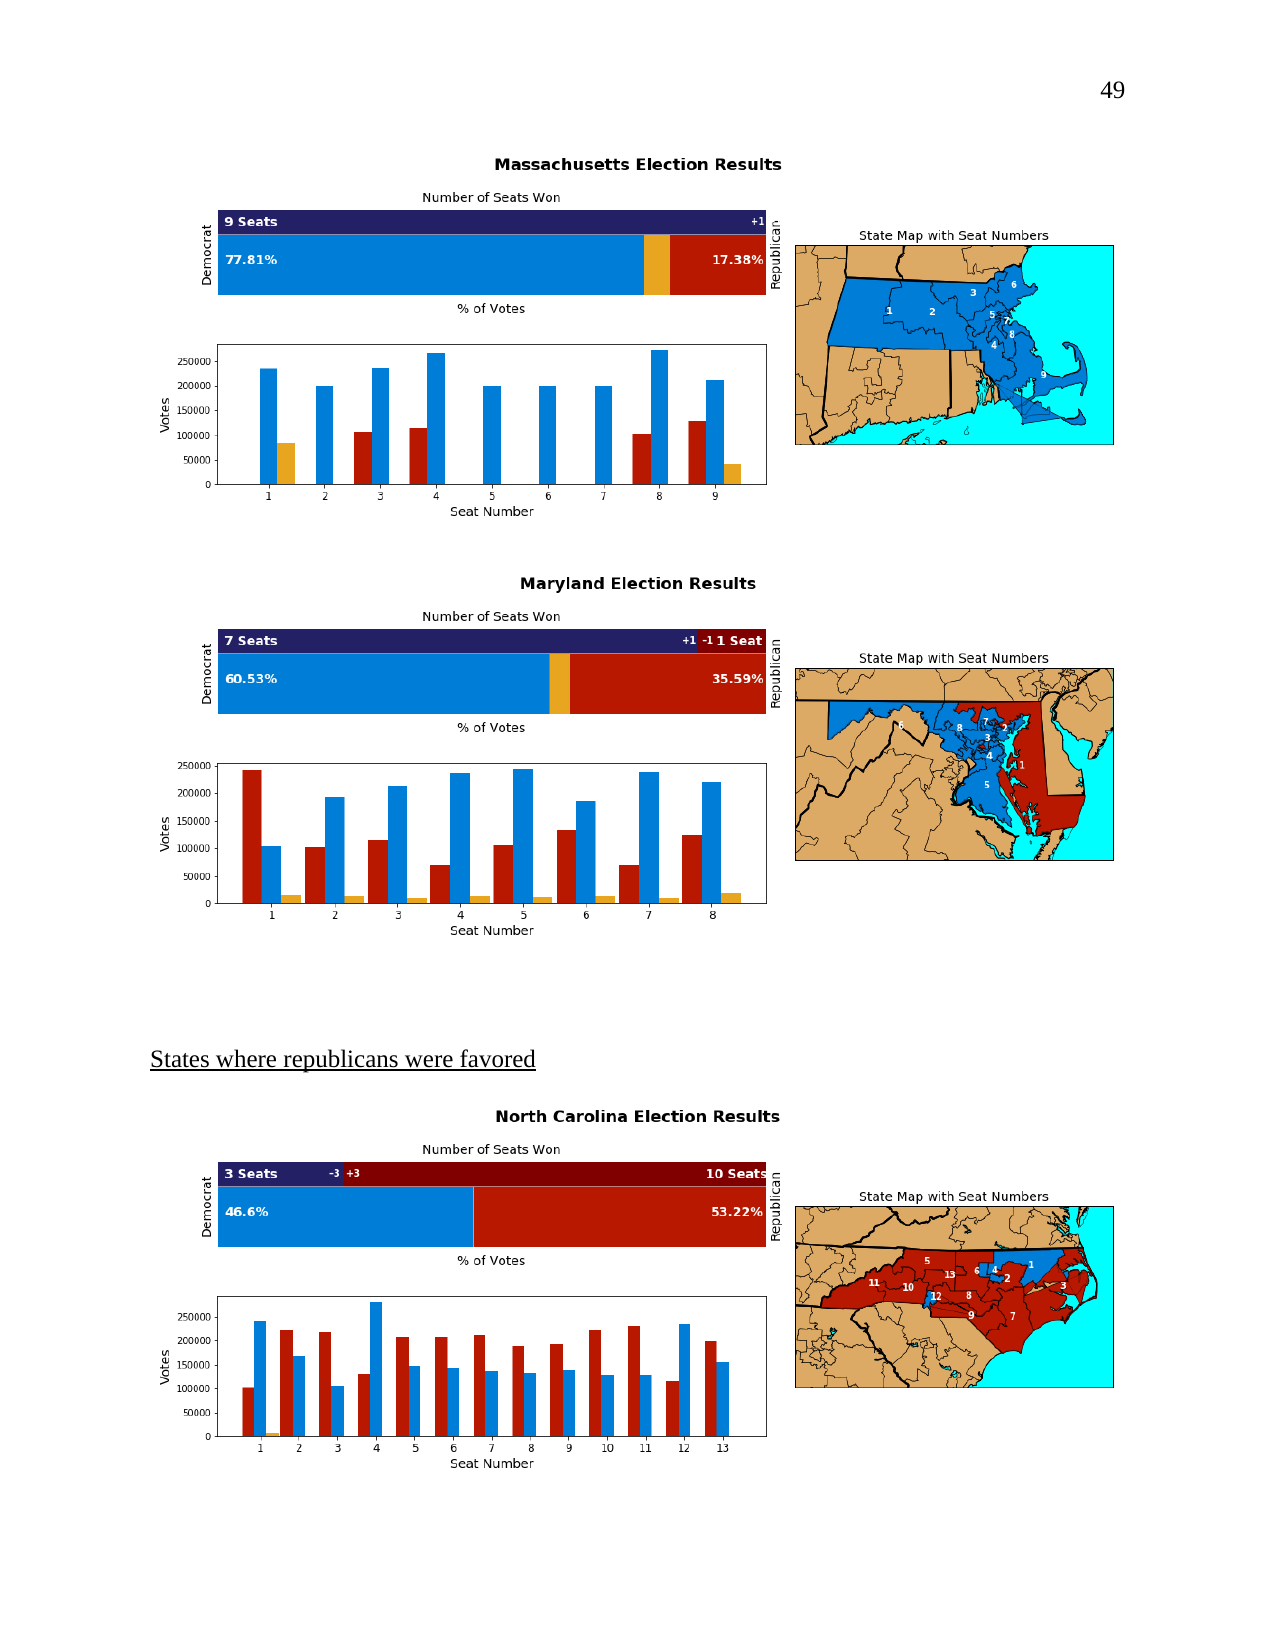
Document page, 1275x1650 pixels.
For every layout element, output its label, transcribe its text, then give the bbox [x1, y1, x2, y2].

picture [150, 150, 1125, 540]
picture [150, 1101, 1125, 1492]
picture [150, 568, 1125, 959]
text States where republicans were favored [150, 1044, 1125, 1073]
